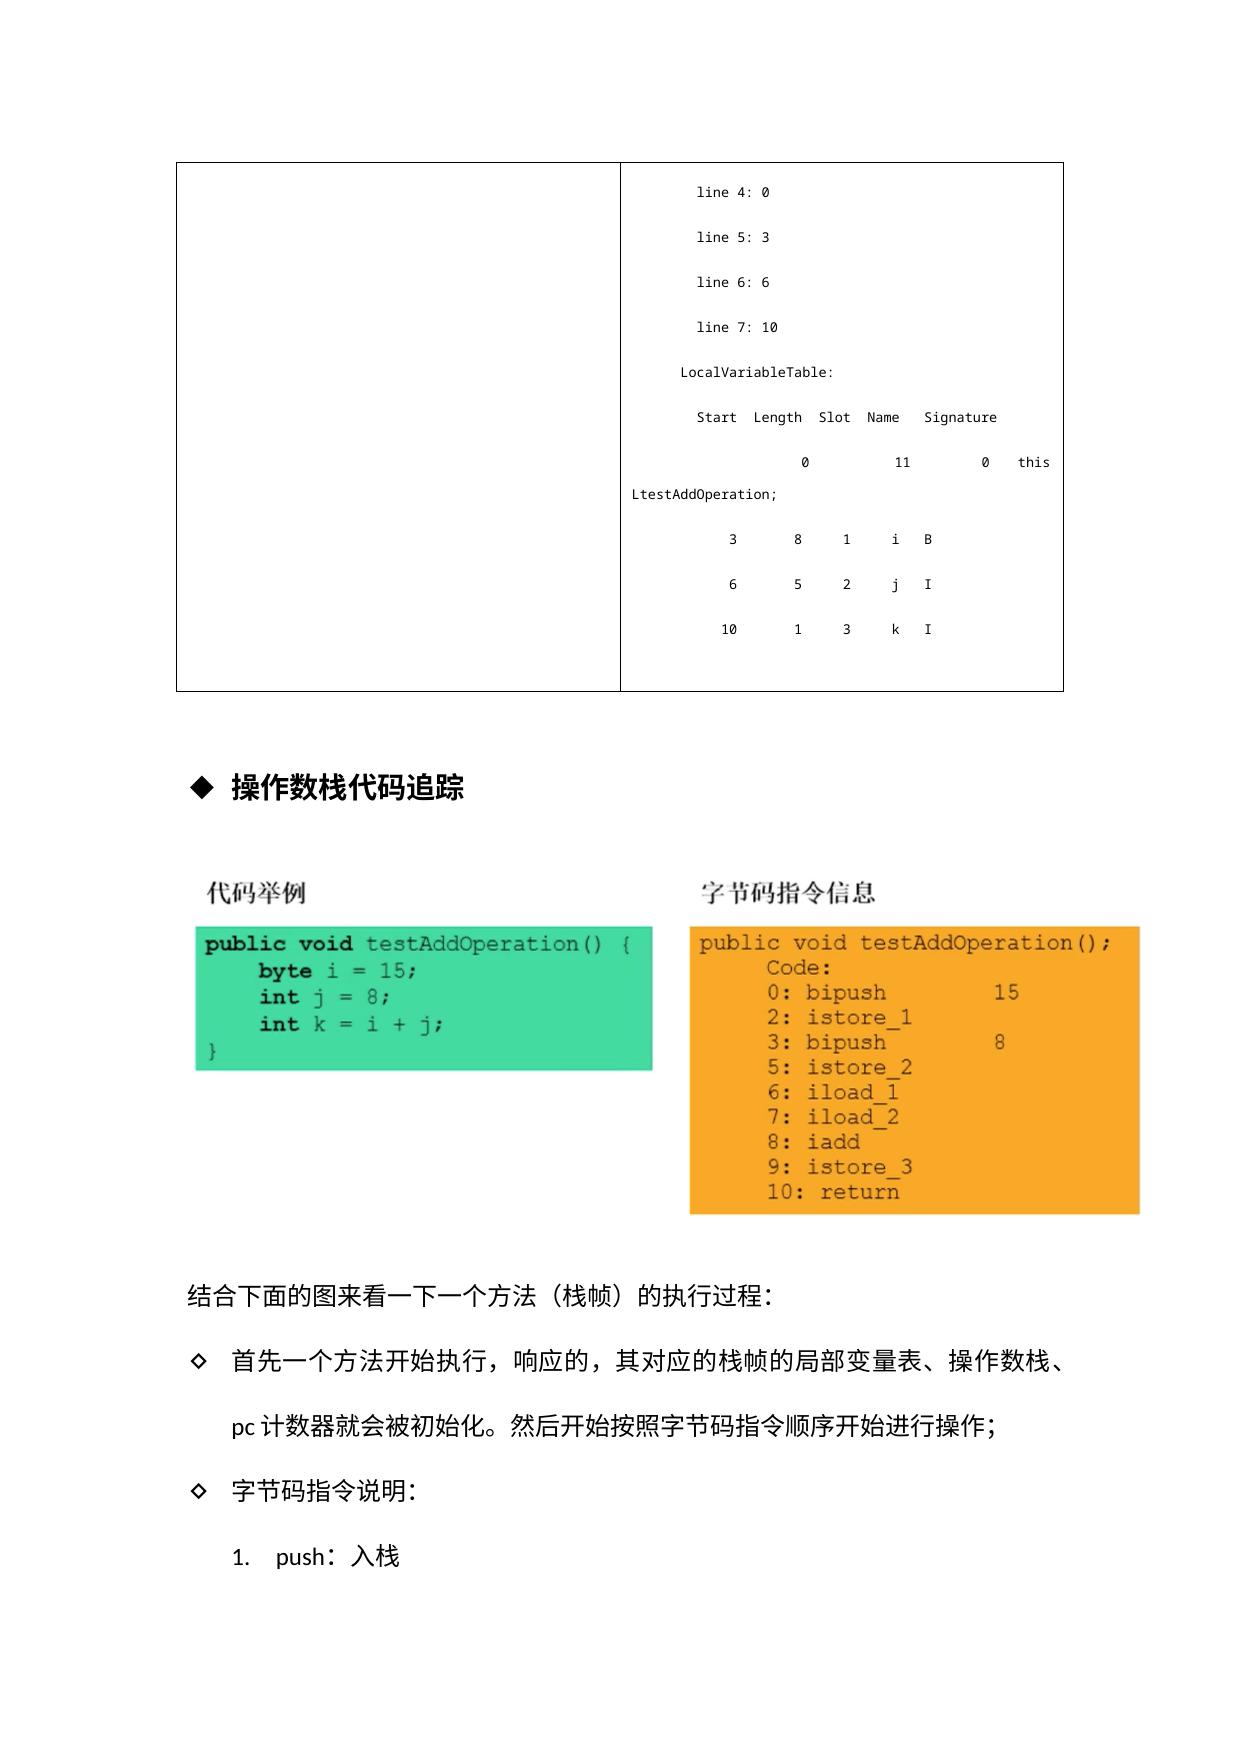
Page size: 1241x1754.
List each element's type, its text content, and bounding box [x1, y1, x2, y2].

list 字节码指令说明： [187, 1457, 1053, 1522]
text 结合下面的图来看一下一个方法（栈帧）的执行过程： [187, 1262, 1053, 1327]
picture [187, 871, 1146, 1224]
list 首先一个方法开始执行，响应的，其对应的栈帧的局部变量表、操作数栈、pc计数器就会被初始化。然后开始按照字节码指令顺序开始进行操作； [187, 1327, 1053, 1457]
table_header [621, 163, 1063, 691]
subtitle 操作数栈代码追踪 [187, 753, 1053, 818]
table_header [177, 163, 620, 691]
list push：入栈 [231, 1522, 1053, 1587]
